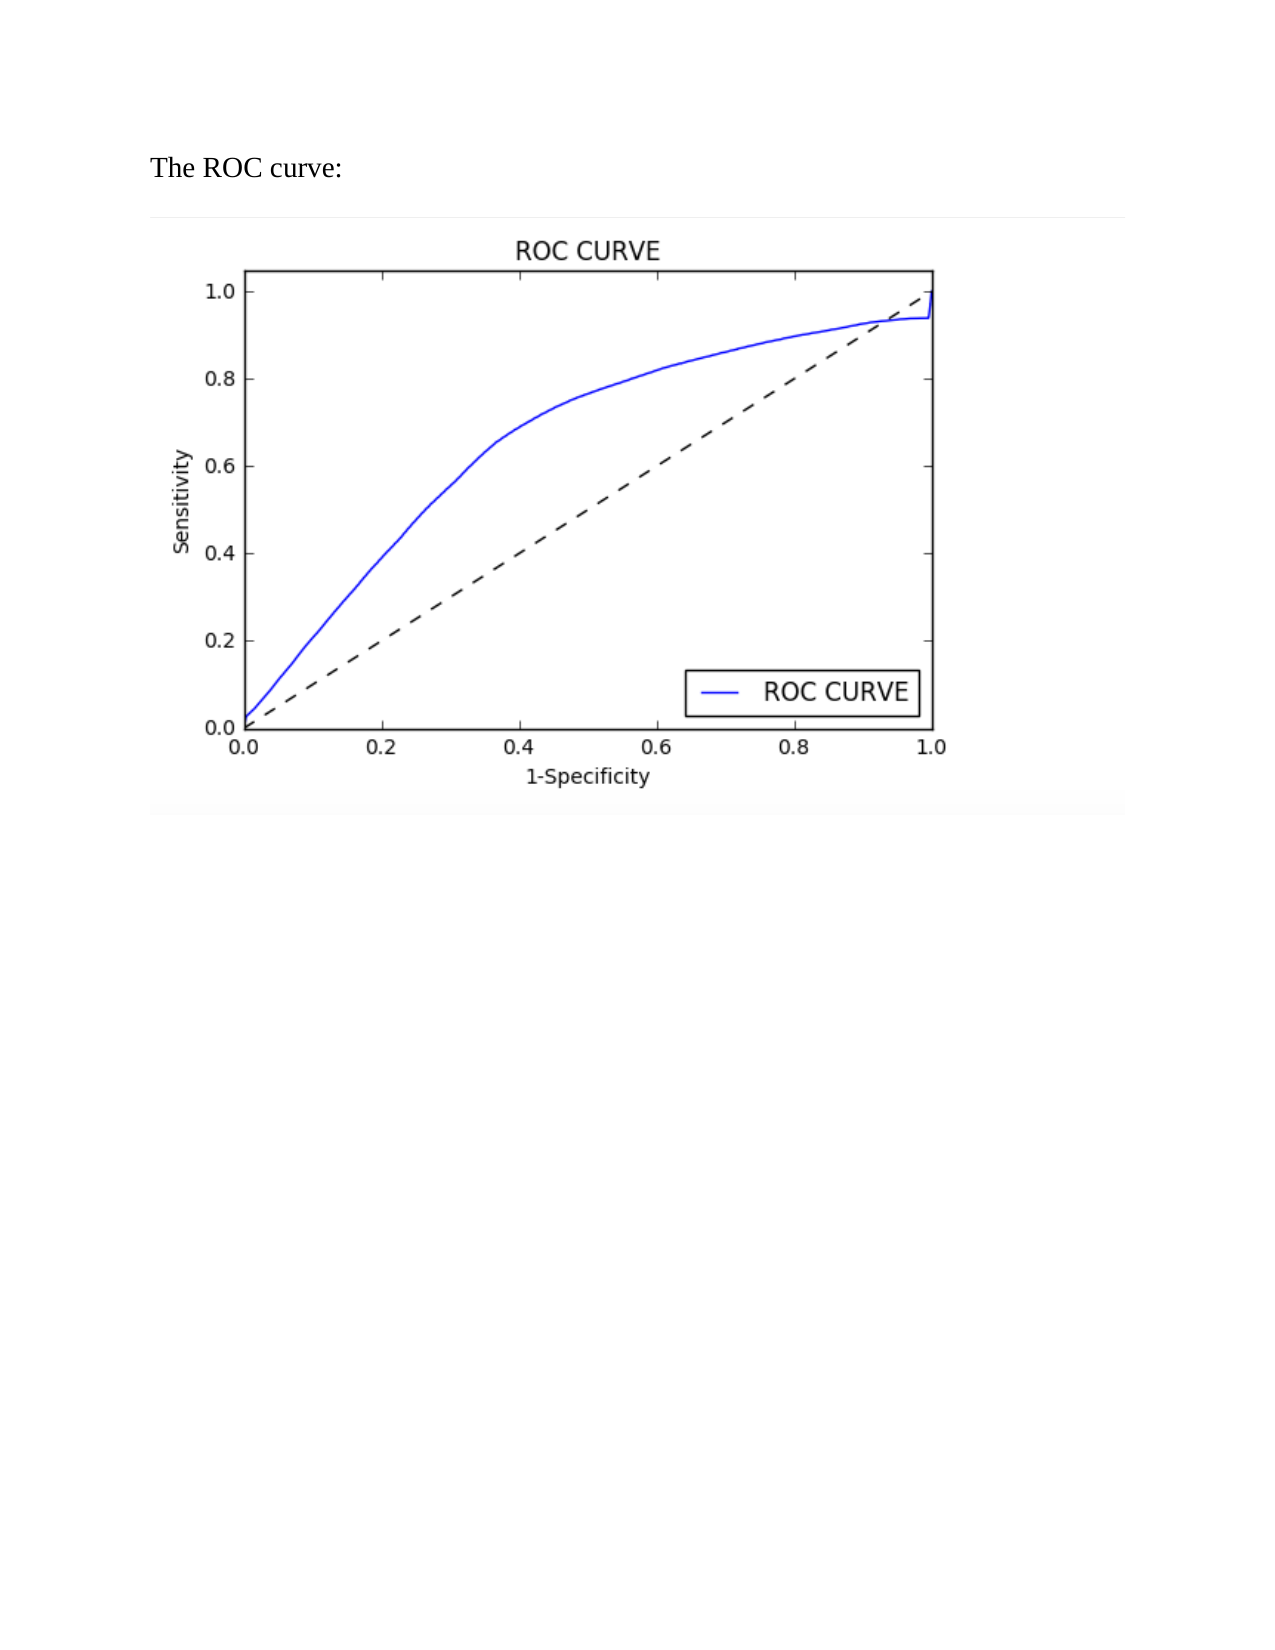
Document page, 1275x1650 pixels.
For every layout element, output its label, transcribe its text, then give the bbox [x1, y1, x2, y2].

picture [150, 217, 1125, 815]
text The ROC curve: [150, 150, 1125, 183]
